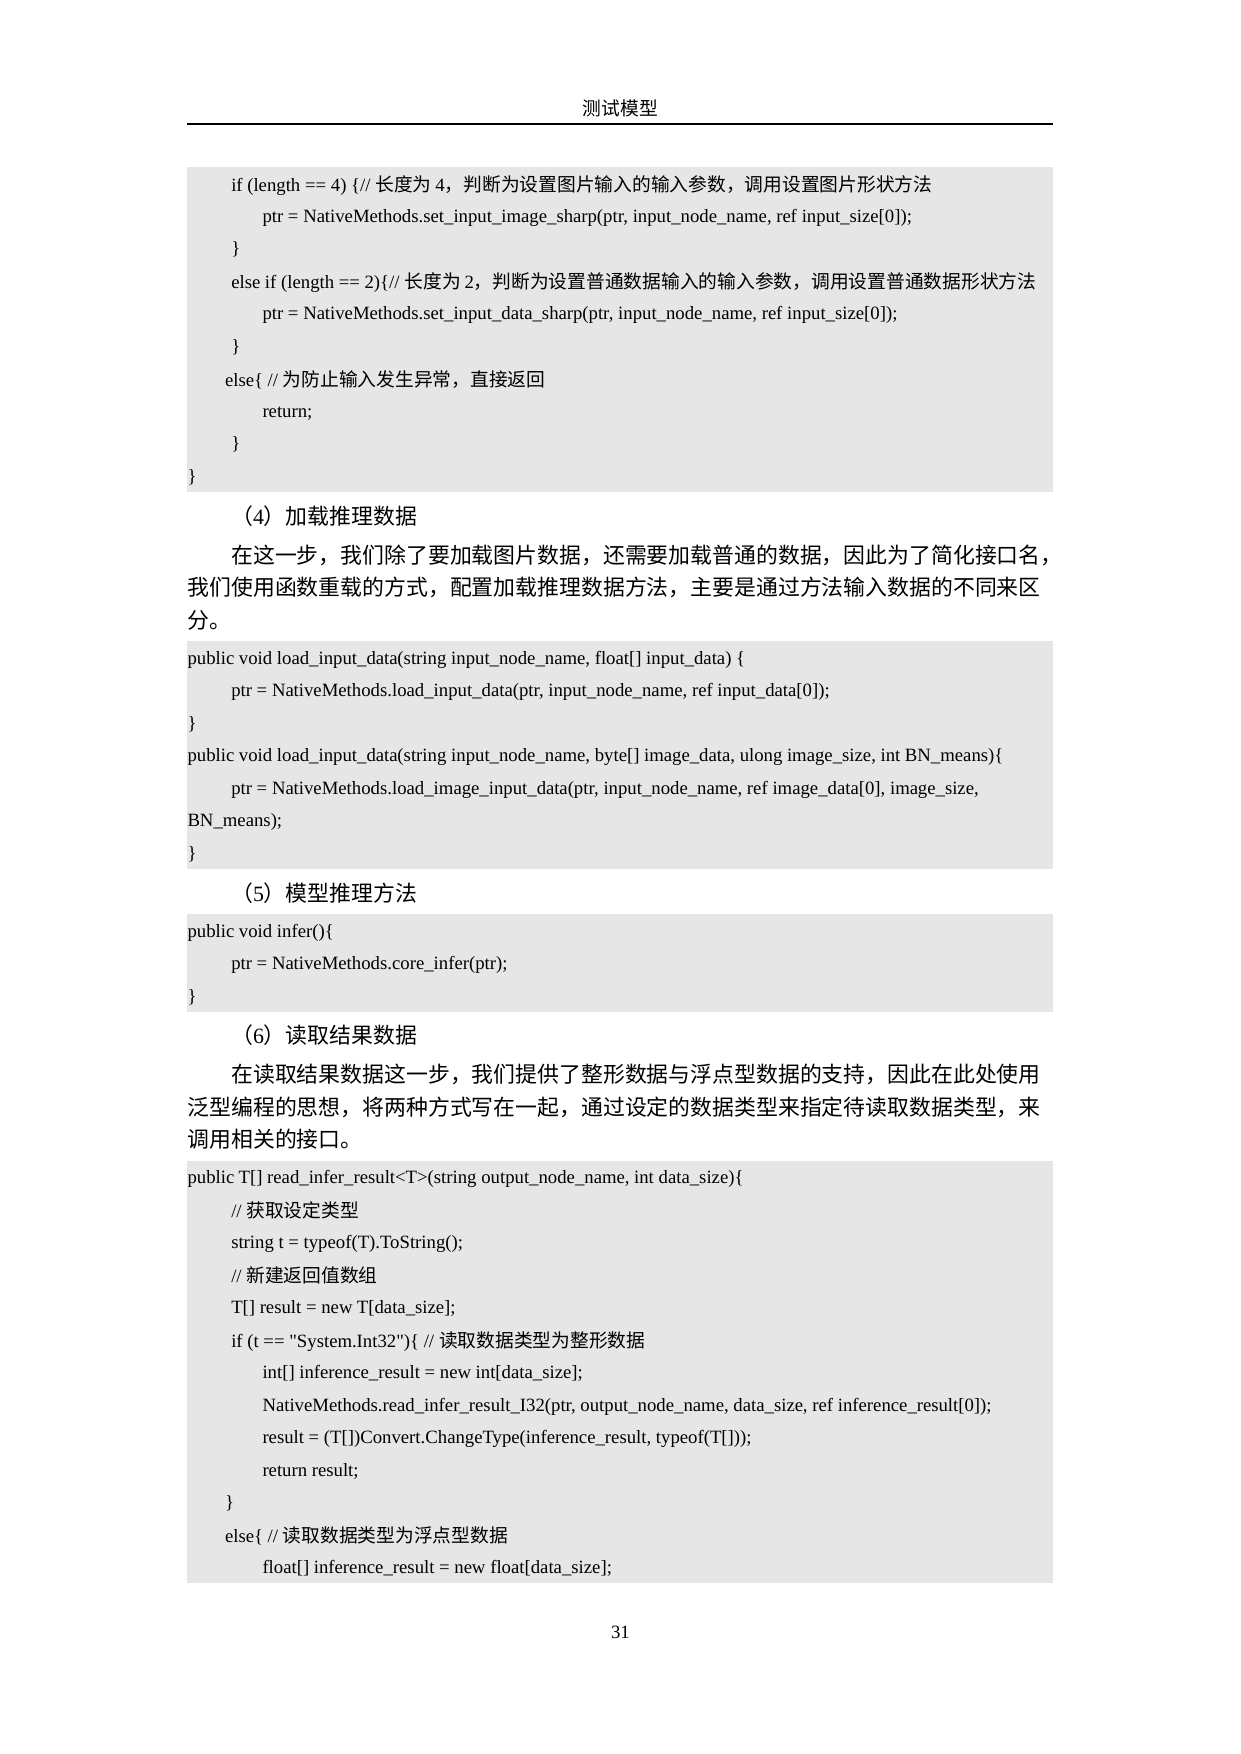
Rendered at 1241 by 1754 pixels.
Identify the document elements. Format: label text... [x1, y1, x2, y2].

text } [187, 836, 1053, 869]
text return result; [187, 1453, 1053, 1486]
text ptr = NativeMethods.load_input_data(ptr, input_node_name, ref input_data[0]); [187, 674, 1053, 706]
text public T[] read_infer_result<T>(string output_node_name, int data_size){ [187, 1161, 1053, 1193]
text string t = typeof(T).ToString(); [187, 1226, 1053, 1258]
text // 获取设定类型 [187, 1193, 1053, 1226]
text public void load_input_data(string input_node_name, byte[] image_data, ulong image_size, int BN_means){ [187, 739, 1053, 771]
text public void load_input_data(string input_node_name, float[] input_data) { [187, 641, 1053, 674]
text else if (length == 2){// 长度为2，判断为设置普通数据输入的输入参数，调用设置普通数据形状方法 [187, 264, 1053, 297]
text （5）模型推理方法 [187, 875, 1053, 908]
text } [187, 427, 1053, 459]
text float[] inference_result = new float[data_size]; [187, 1551, 1053, 1583]
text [187, 1421, 1053, 1453]
text if (length == 4) {// 长度为4，判断为设置图片输入的输入参数，调用设置图片形状方法 [187, 167, 1053, 199]
text ptr = NativeMethods.set_input_image_sharp(ptr, input_node_name, ref input_size[0]); [187, 199, 1053, 232]
text } [187, 706, 1053, 739]
text } [187, 459, 1053, 492]
text } [187, 1486, 1053, 1518]
text NativeMethods.read_infer_result_I32(ptr, output_node_name, data_size, ref inference_result[0]); [187, 1388, 1053, 1421]
text return; [187, 394, 1053, 427]
text ptr = NativeMethods.set_input_data_sharp(ptr, input_node_name, ref input_size[0]); [187, 297, 1053, 329]
text （6）读取结果数据 [187, 1018, 1053, 1051]
text T[] result = new T[data_size]; [187, 1291, 1053, 1323]
text } [187, 329, 1053, 362]
text 在这一步，我们除了要加载图片数据，还需要加载普通的数据，因此为了简化接口名，我们使用函数重载的方式，配置加载推理数据方法，主要是通过方法输入数据的不同来区分。 [187, 537, 1053, 635]
text } [187, 232, 1053, 264]
text 在读取结果数据这一步，我们提供了整形数据与浮点型数据的支持，因此在此处使用泛型编程的思想，将两种方式写在一起，通过设定的数据类型来指定待读取数据类型，来调用相关的接口。 [187, 1057, 1053, 1154]
text // 新建返回值数组 [187, 1258, 1053, 1291]
text } [187, 979, 1053, 1012]
text ptr = NativeMethods.load_image_input_data(ptr, input_node_name, ref image_data[0], image_size, BN_means); [187, 771, 1053, 836]
text else{ // 为防止输入发生异常，直接返回 [187, 362, 1053, 394]
text ptr = NativeMethods.core_infer(ptr); [187, 947, 1053, 979]
text （4）加载推理数据 [187, 498, 1053, 531]
text else{ // 读取数据类型为浮点型数据 [187, 1518, 1053, 1551]
text if (t == "System.Int32"){ // 读取数据类型为整形数据 [187, 1323, 1053, 1356]
text public void infer(){ [187, 914, 1053, 947]
text int[] inference_result = new int[data_size]; [187, 1356, 1053, 1388]
